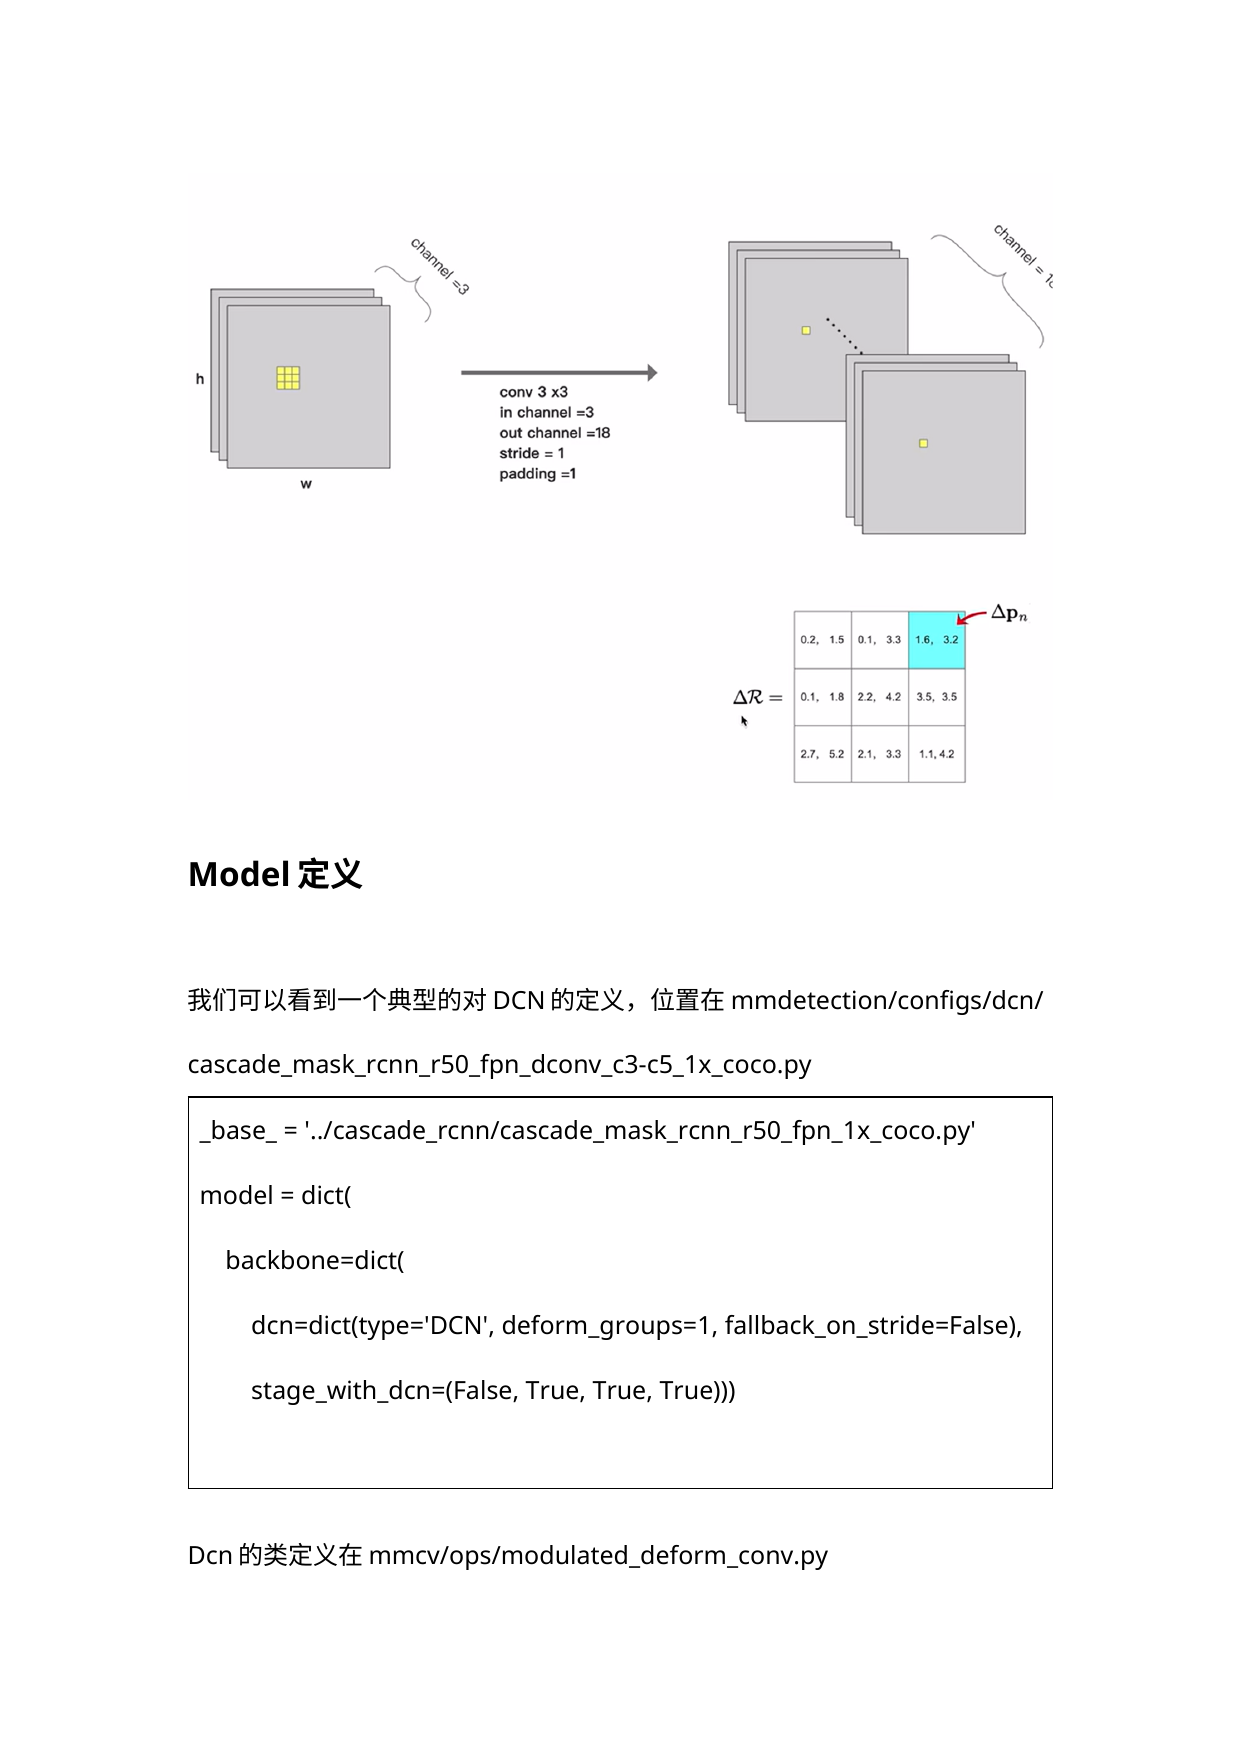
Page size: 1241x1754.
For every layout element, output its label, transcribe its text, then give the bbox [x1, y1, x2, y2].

subtitle Model定义 [187, 839, 1053, 904]
text Dcn的类定义在mmcv/ops/modulated_deform_conv.py [187, 1521, 1053, 1586]
text 我们可以看到一个典型的对DCN的定义，位置在mmdetection/configs/dcn/ cascade_mask_rcnn_r50_fpn_dconv_c3-c5_1x_coco.py [187, 966, 1053, 1096]
table_header _base_ = '../cascade_rcnn/cascade_mask_rcnn_r50_fpn_1x_coco.py' model = dict( backbone=dict( dcn=dict(type='DCN', deform_groups=1, fallback_on_stride=False), stage_with_dcn=(False, True, True, True))) [189, 1098, 1052, 1487]
picture [187, 173, 1053, 800]
